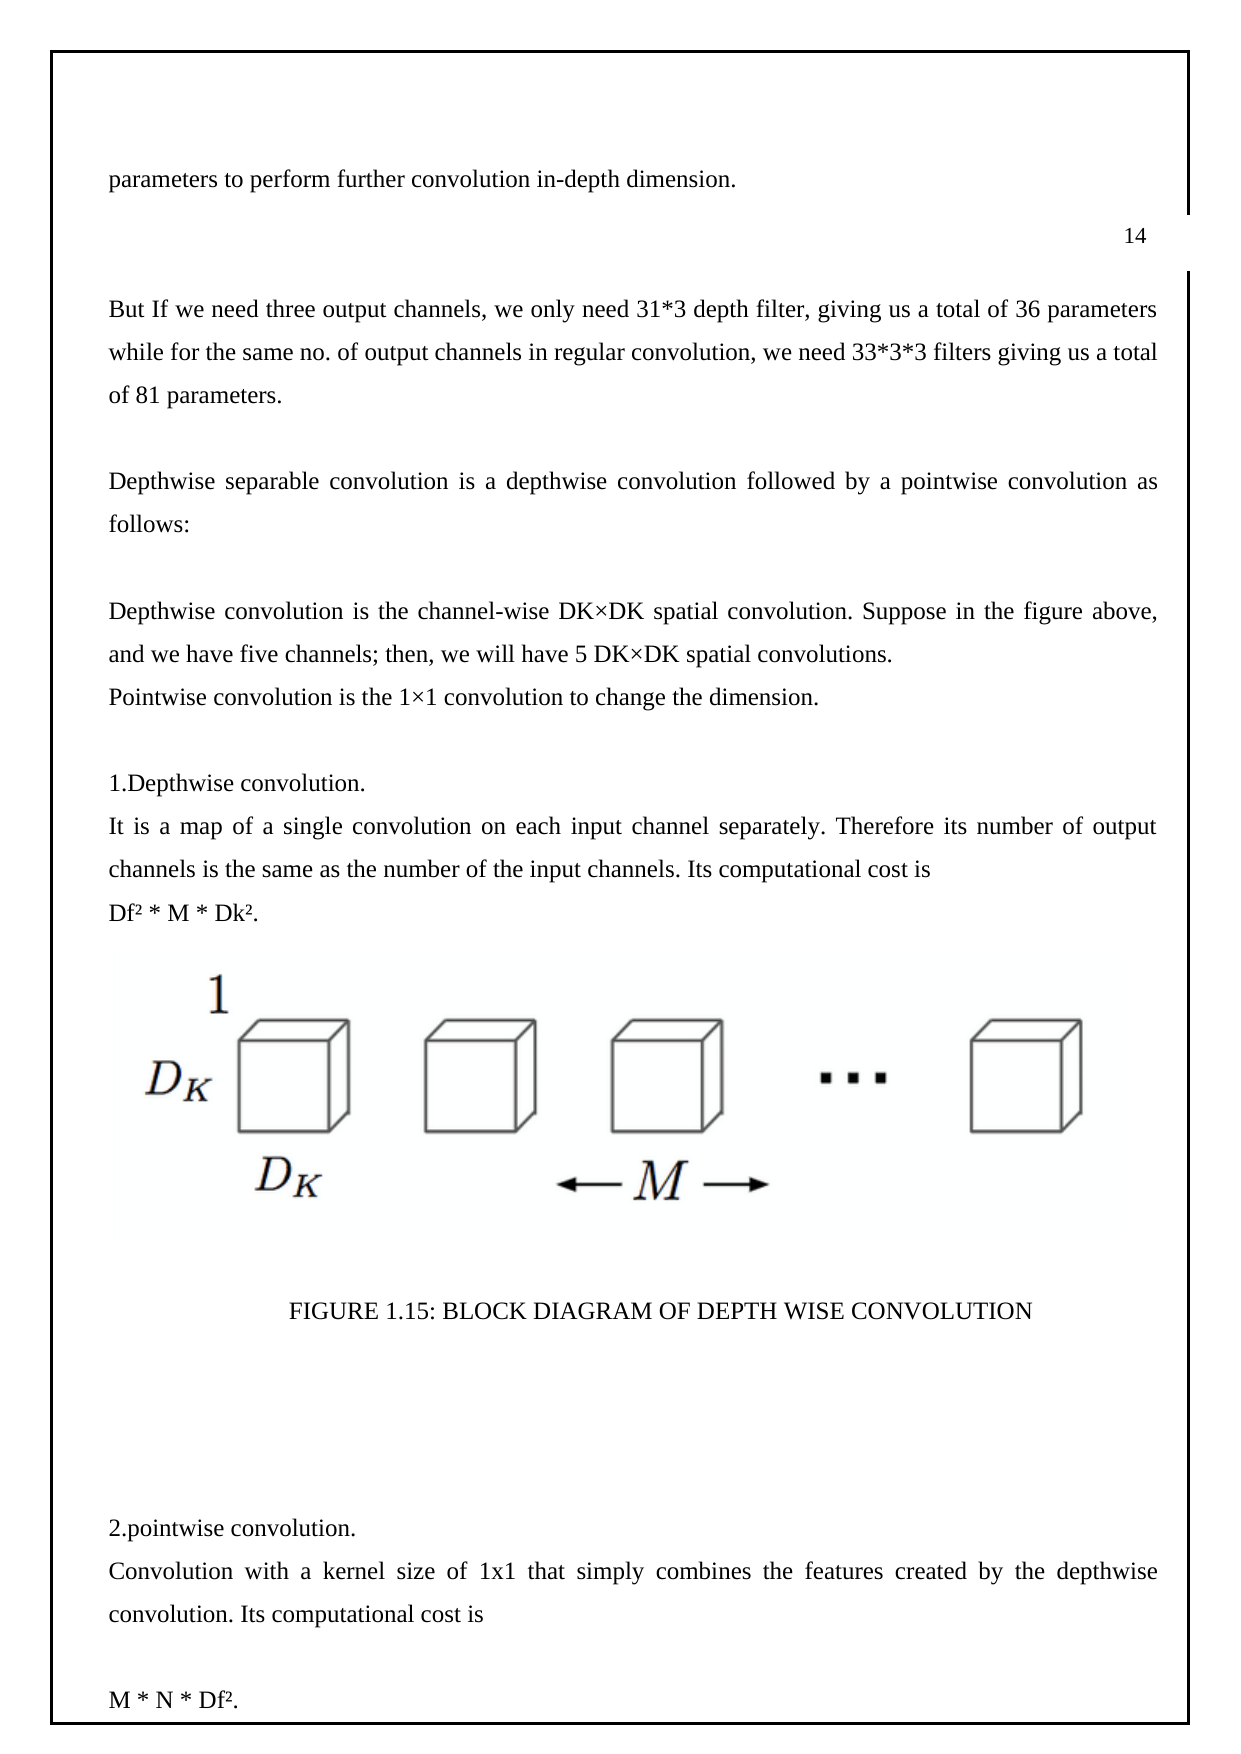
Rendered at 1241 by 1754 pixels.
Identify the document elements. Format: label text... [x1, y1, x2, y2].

text Depthwise separable convolution is a depthwise convolution followed by a pointwise convolution as follows: [108, 466, 1159, 538]
text Pointwise convolution is the 1×1 convolution to change the dimension. [108, 682, 1159, 711]
text It is a map of a single convolution on each input channel separately. Therefore its number of output channels is the same as the number of the input channels. Its computational cost is [108, 811, 1159, 883]
text parameters to perform further convolution in-depth dimension. [108, 164, 1159, 193]
text 1.Depthwise convolution. [108, 768, 1159, 797]
text Df² * M * Dk². [108, 898, 1159, 926]
text Depthwise convolution is the channel-wise DK×DK spatial convolution. Suppose in the figure above, and we have five channels; then, we will have 5 DK×DK spatial convolutions. [108, 596, 1159, 668]
text 2.pointwise convolution. [108, 1513, 1159, 1541]
picture [108, 940, 1125, 1241]
text But If we need three output channels, we only need 31*3 depth filter, giving us a total of 36 parameters while for the same no. of output channels in regular convolution, we need 33*3*3 filters giving us a total of 81 parameters. [108, 294, 1159, 409]
text Convolution with a kernel size of 1x1 that simply combines the features created by the depthwise convolution. Its computational cost is [108, 1556, 1159, 1628]
text M * N * Df². [108, 1685, 1159, 1714]
